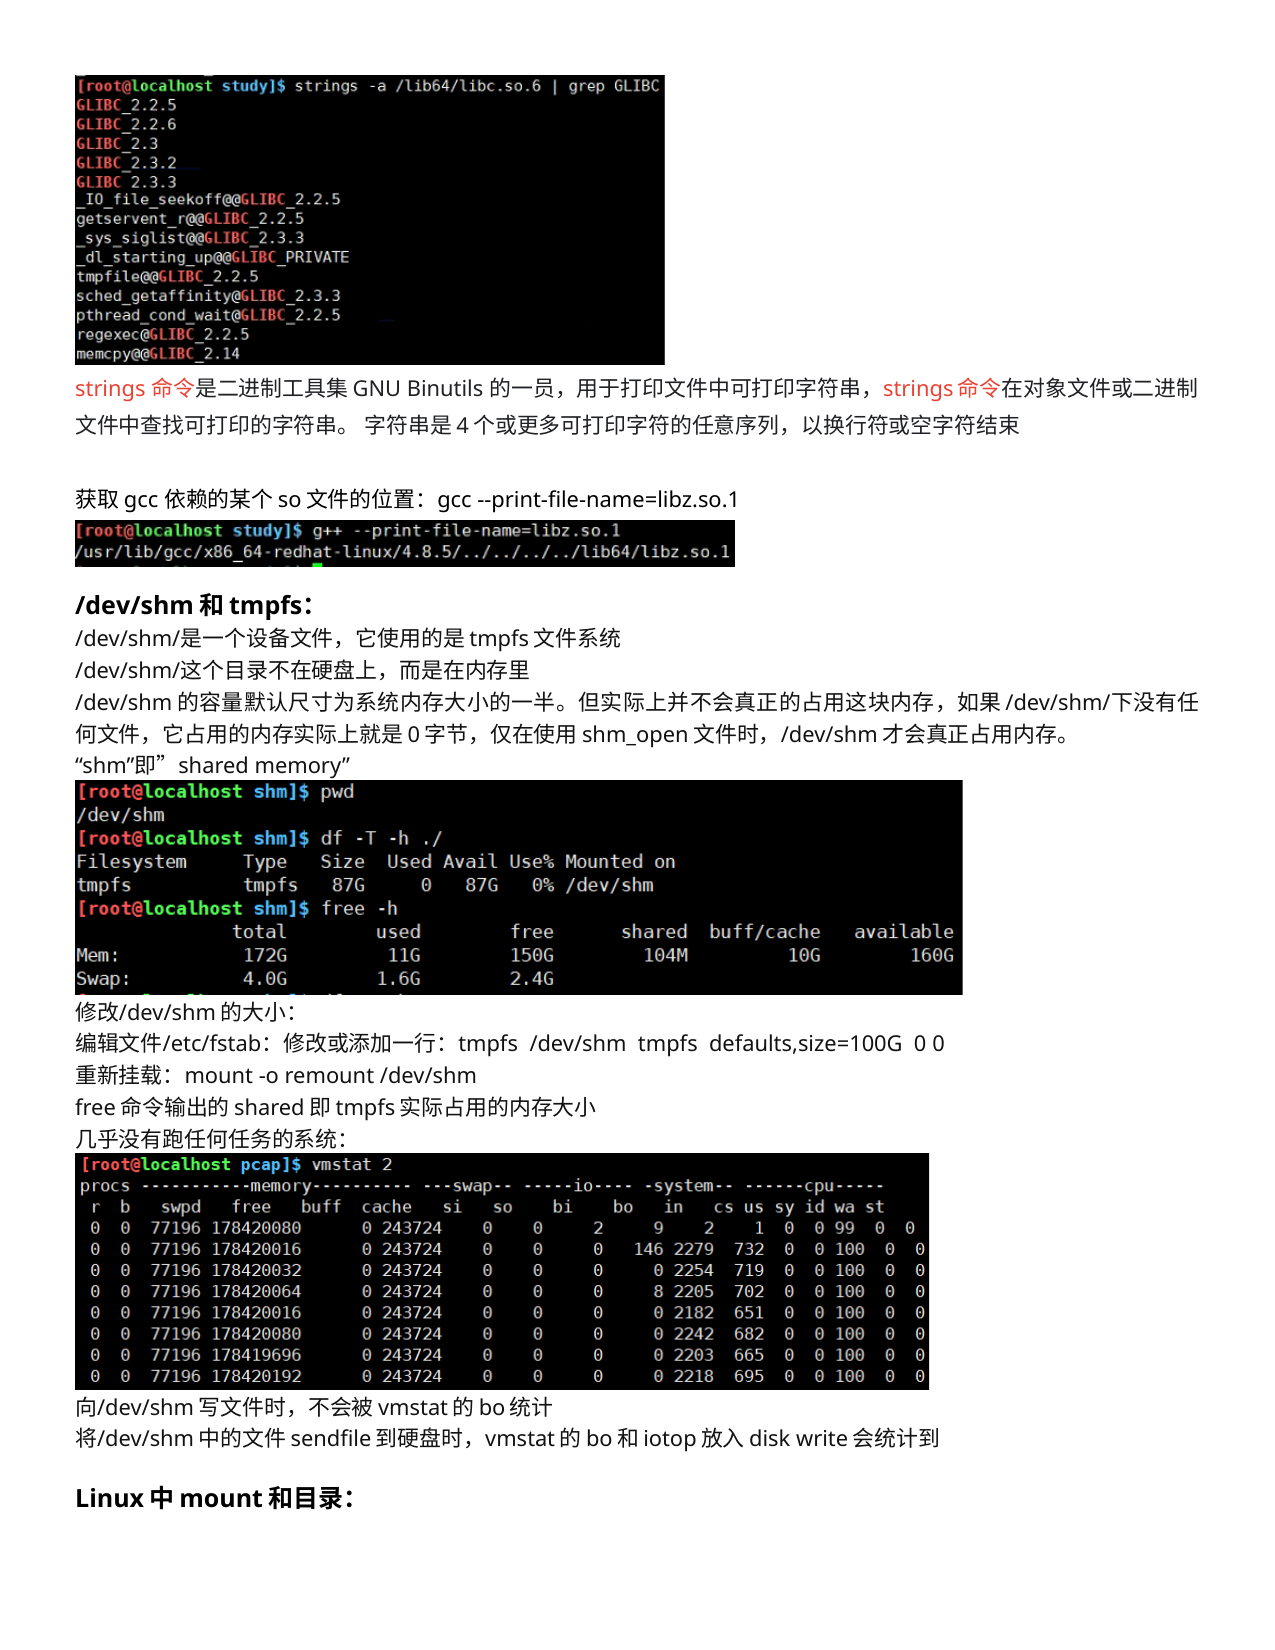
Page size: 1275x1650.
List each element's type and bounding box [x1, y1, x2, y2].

picture [75, 1153, 930, 1390]
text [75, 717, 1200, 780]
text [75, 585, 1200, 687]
picture [75, 520, 735, 567]
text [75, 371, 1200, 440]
picture [75, 780, 963, 995]
picture [75, 75, 667, 365]
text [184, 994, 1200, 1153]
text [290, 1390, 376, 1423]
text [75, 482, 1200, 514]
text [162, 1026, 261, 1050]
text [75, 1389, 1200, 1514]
